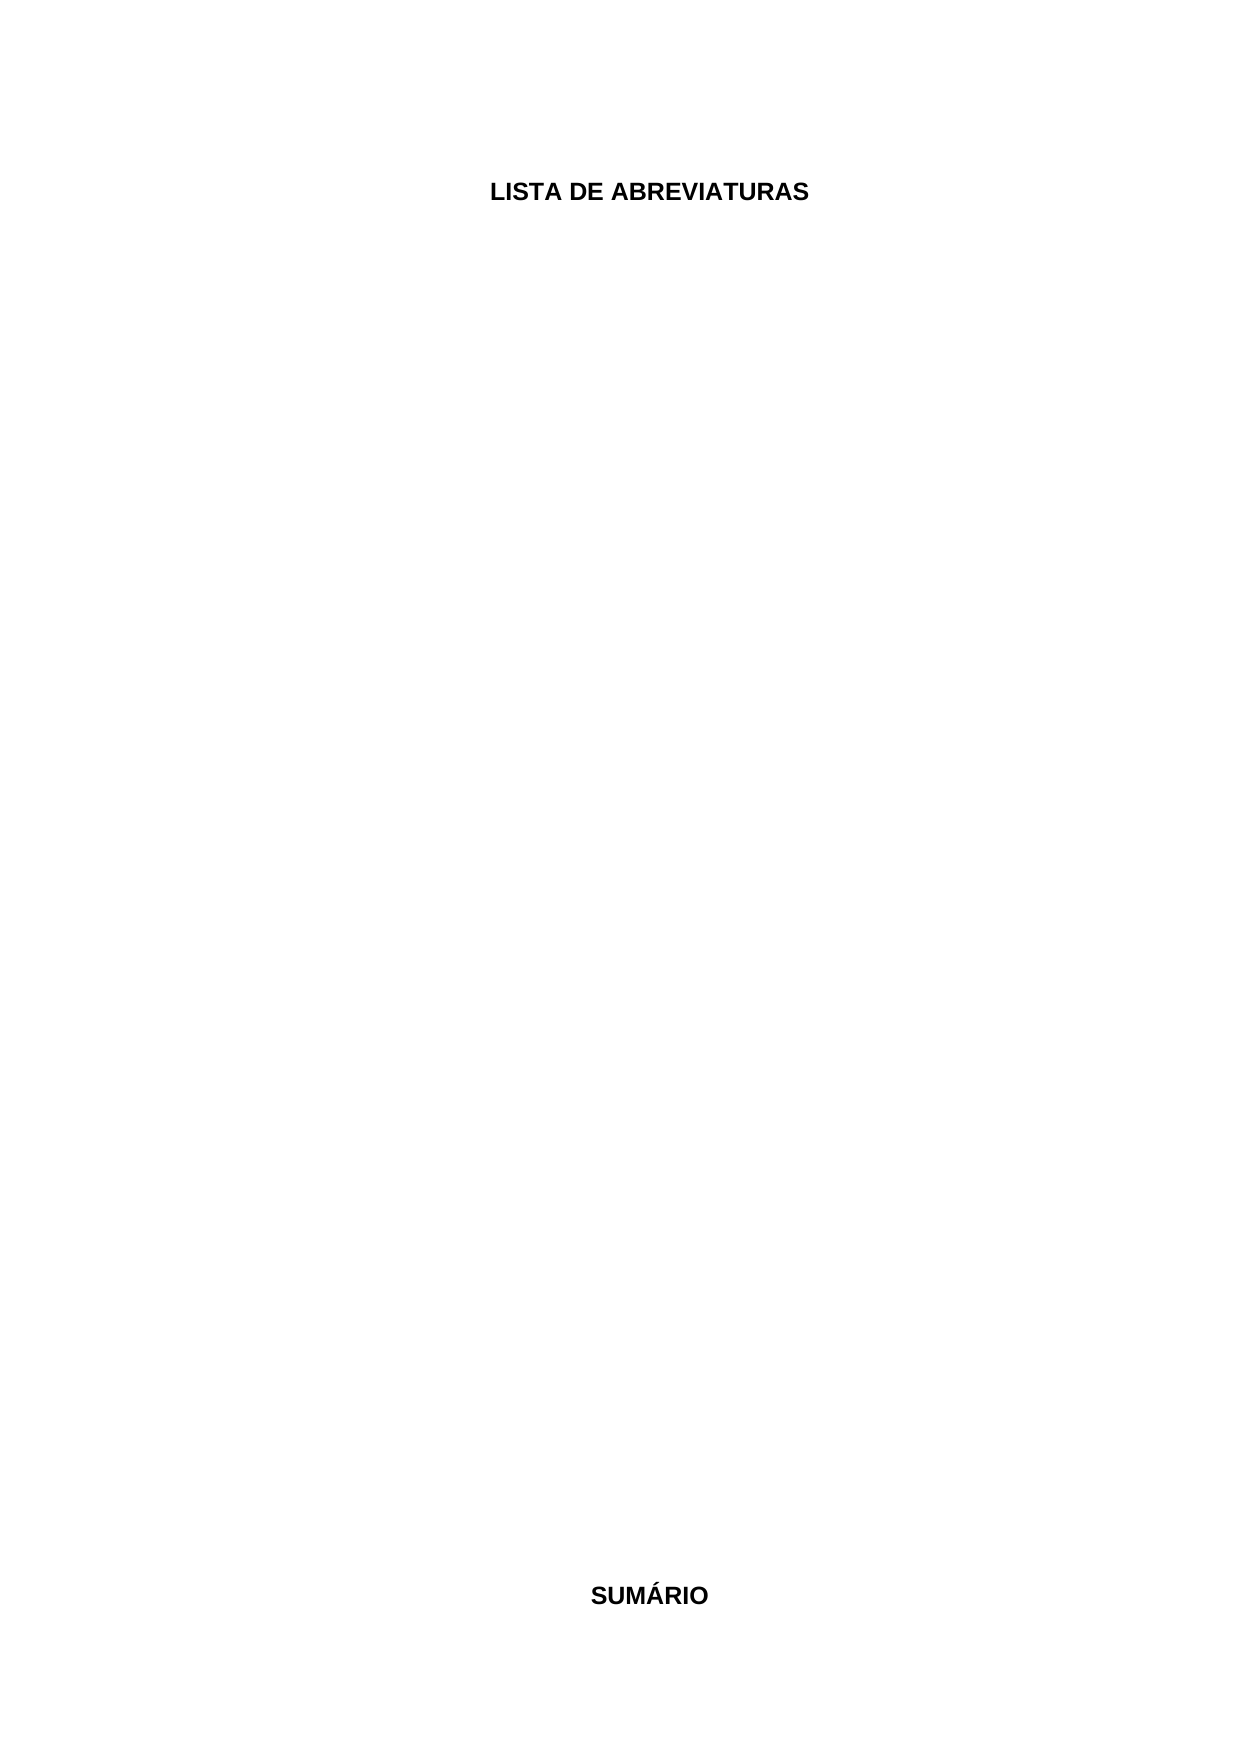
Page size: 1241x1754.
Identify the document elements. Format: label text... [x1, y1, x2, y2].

text LISTA DE ABREVIATURAS [177, 177, 1122, 206]
